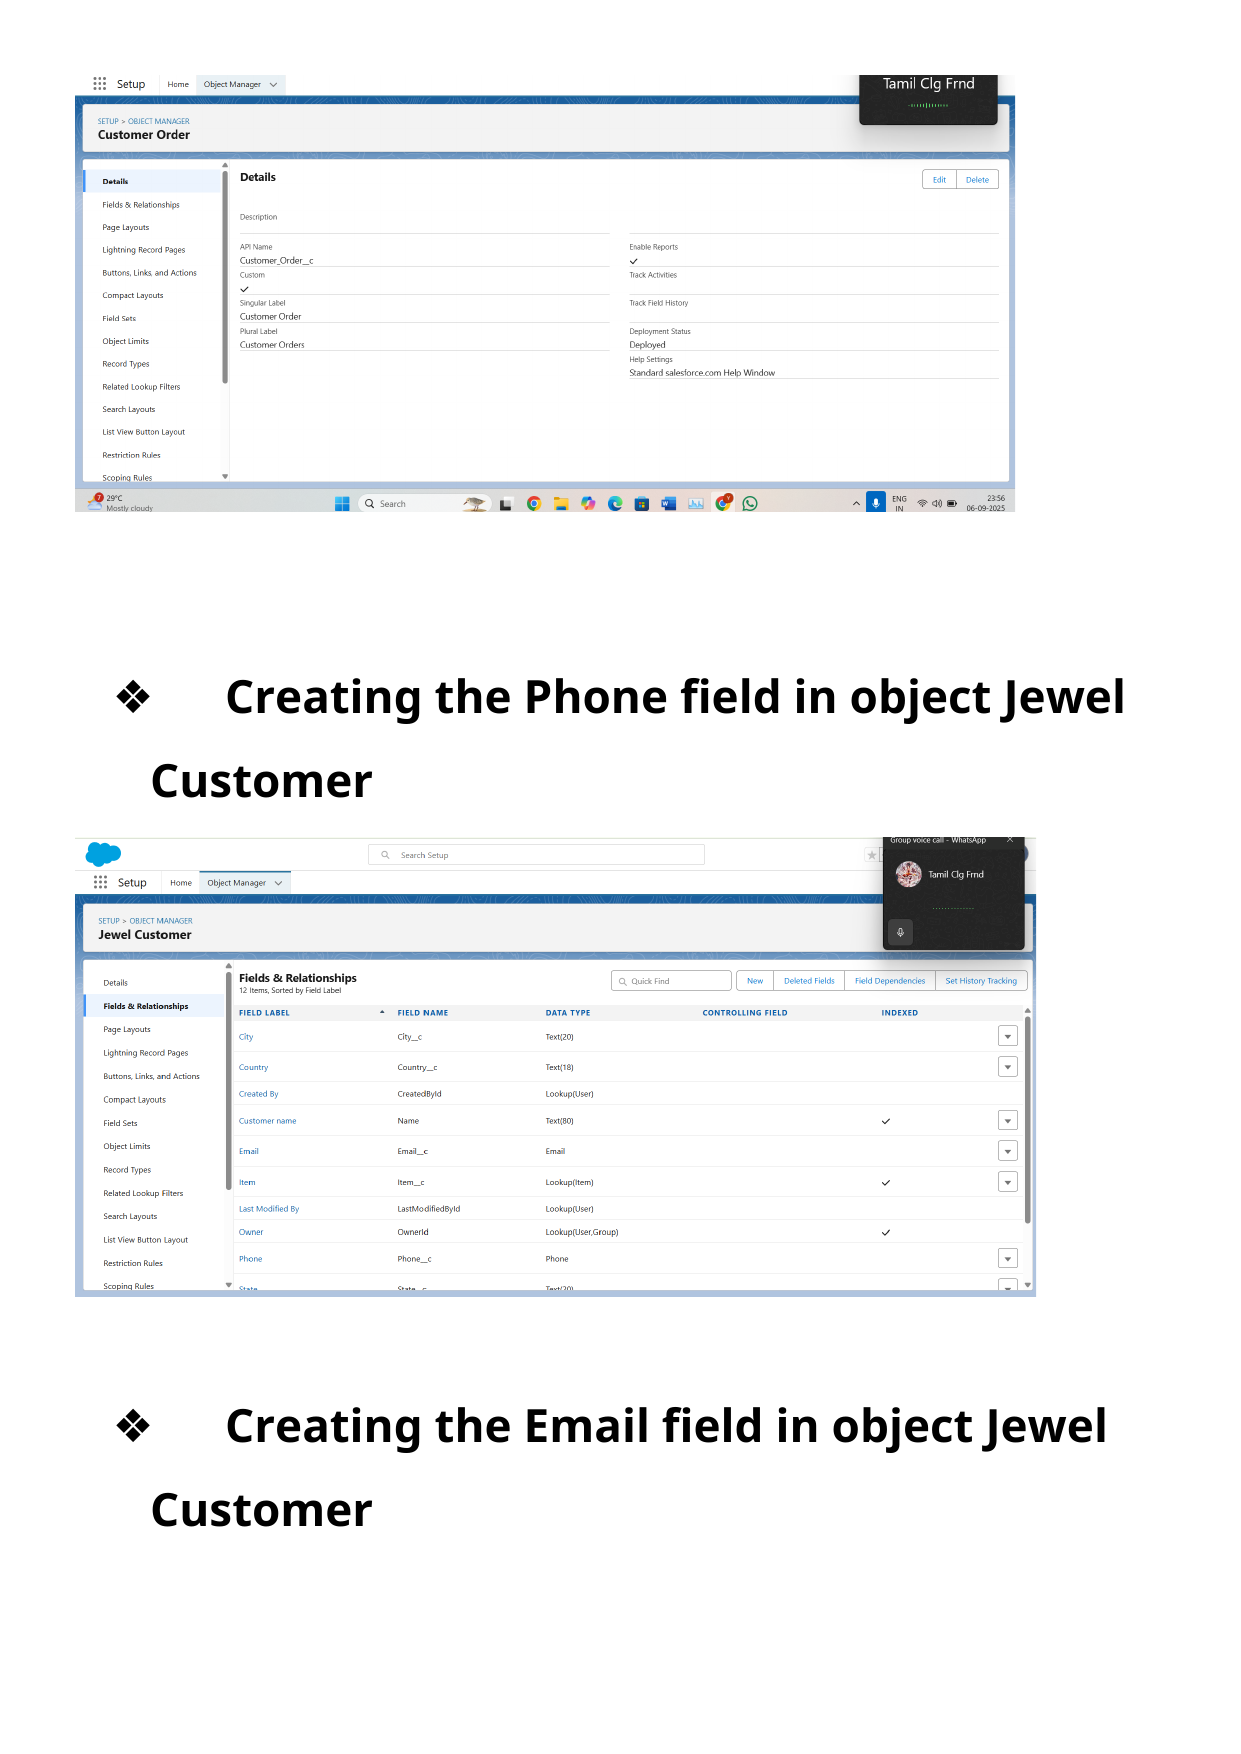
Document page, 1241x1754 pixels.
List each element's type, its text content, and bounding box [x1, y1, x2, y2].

list Creating the Email field in object Jewel Customer [112, 1374, 1165, 1540]
picture [75, 837, 1037, 1297]
list Creating the Phone field in object Jewel Customer [112, 645, 1165, 811]
picture [75, 75, 1016, 512]
